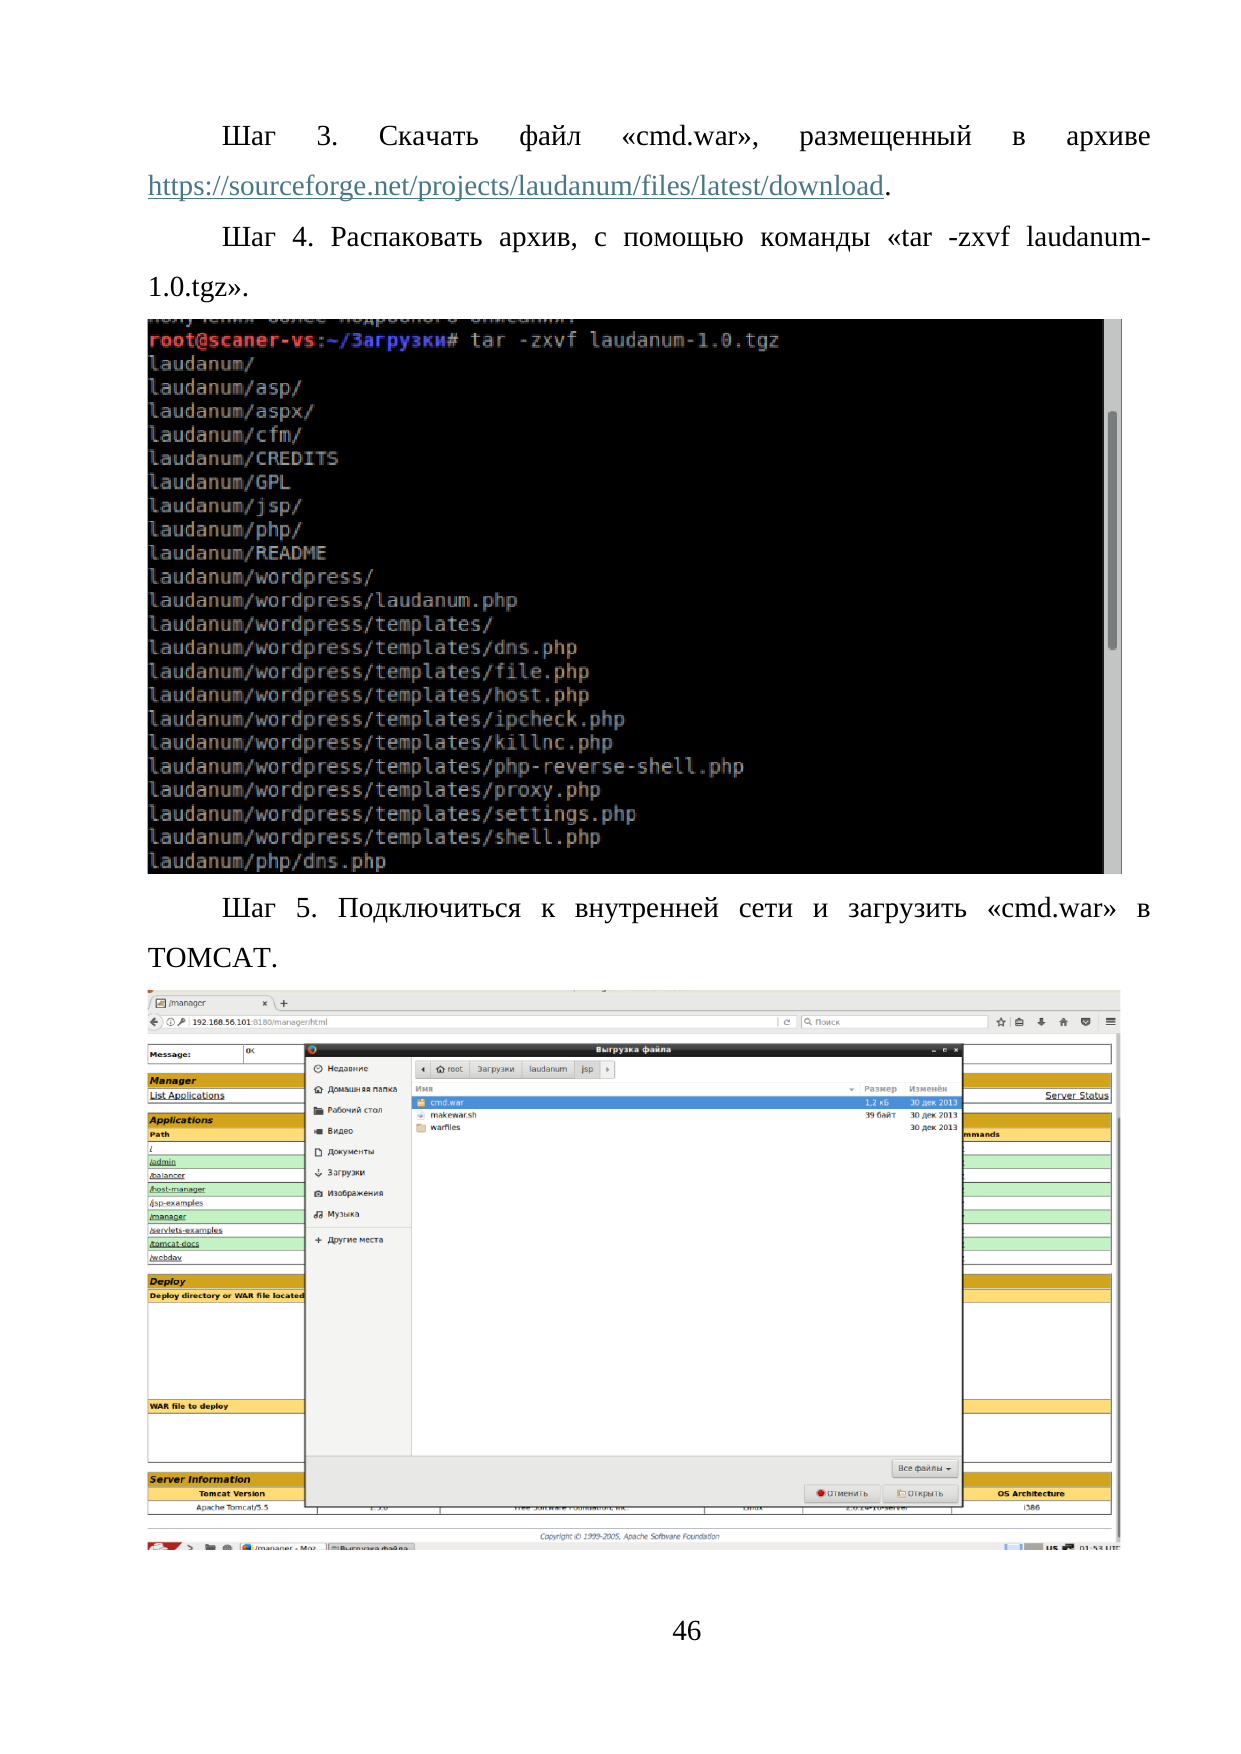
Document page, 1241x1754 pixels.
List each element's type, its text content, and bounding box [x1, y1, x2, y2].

picture [147, 990, 1121, 1550]
text Шаг 3. Скачать файл «cmd.war», размещенный в архиве https://sourceforge.net/projects/laudanum/files/latest/download. [148, 118, 1152, 202]
text Шаг 4. Распаковать архив, с помощью команды «tar -zxvf laudanum-1.0.tgz». [148, 219, 1152, 303]
text Шаг 5. Подключиться к внутренней сети и загрузить «cmd.war» в TOMCAT. [148, 890, 1152, 974]
picture [147, 319, 1122, 874]
